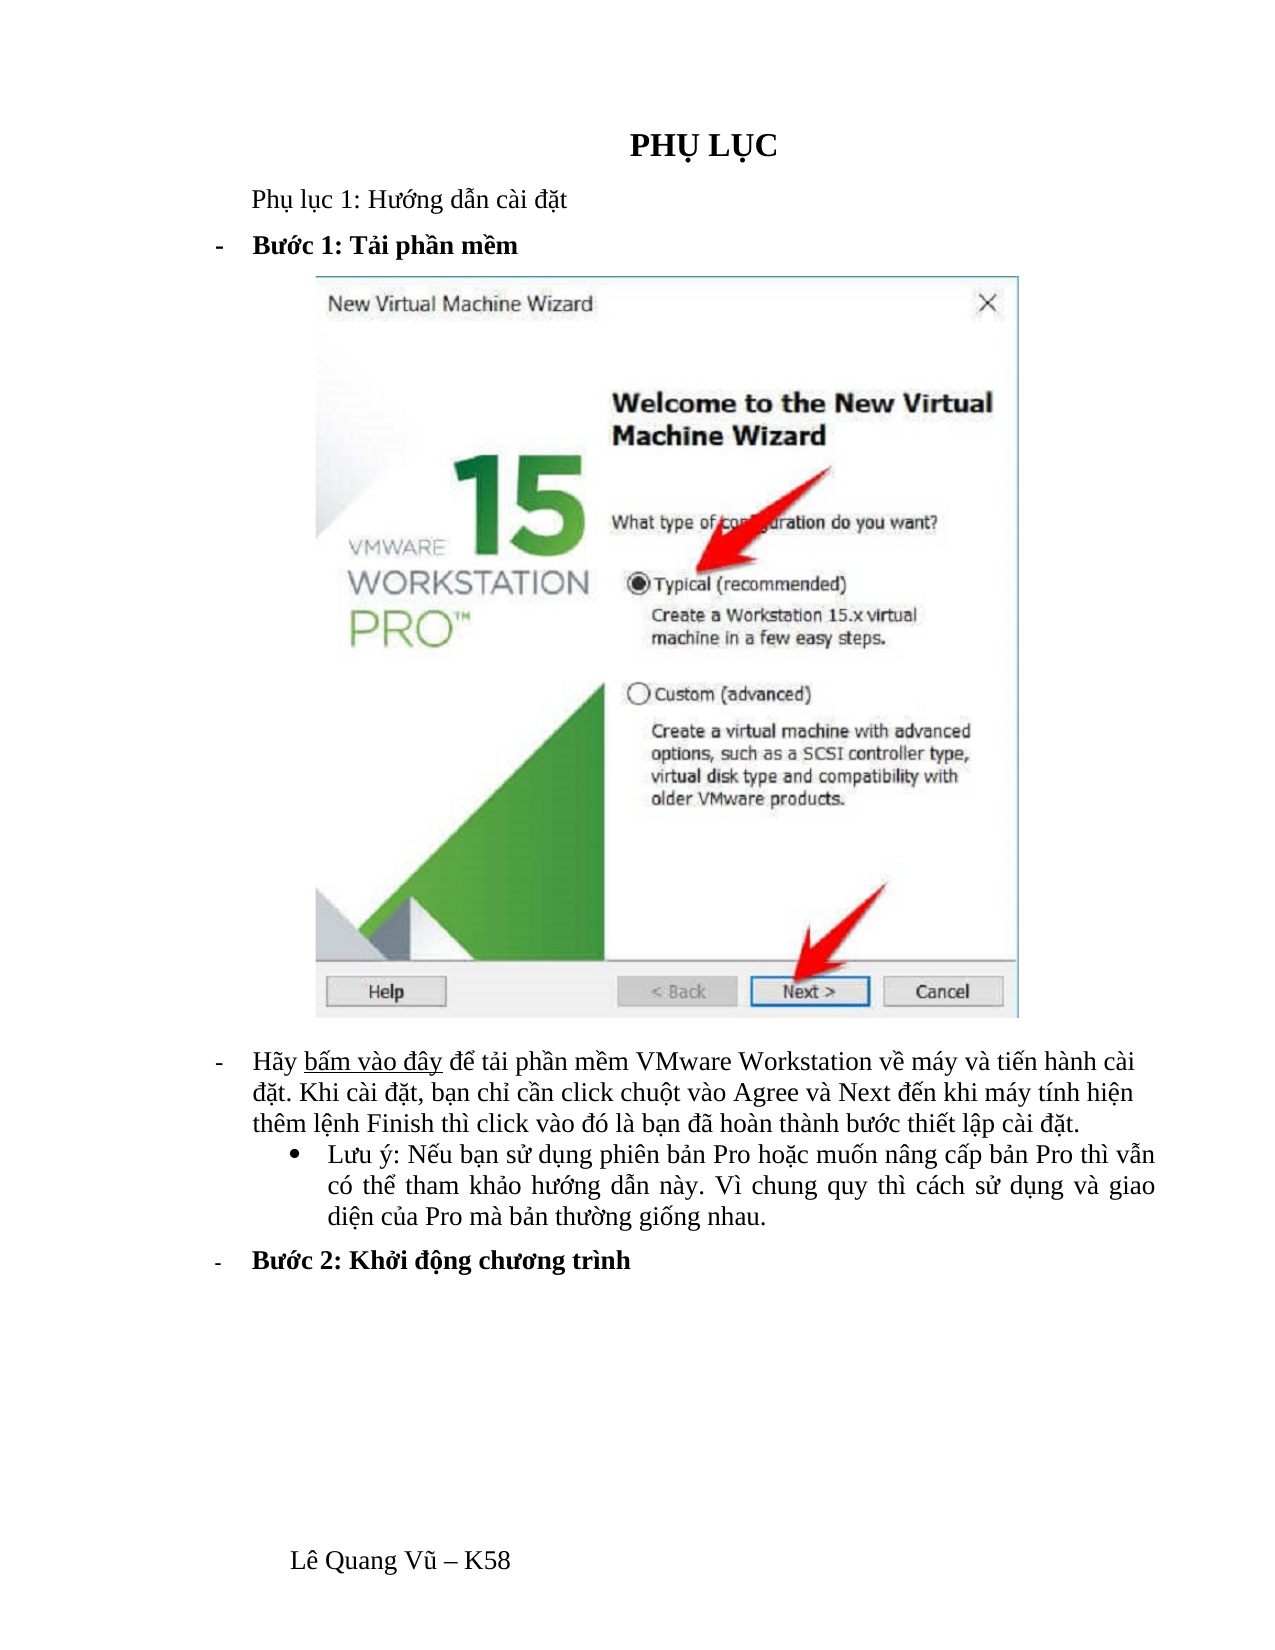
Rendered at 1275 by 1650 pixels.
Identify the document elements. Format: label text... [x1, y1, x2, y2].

list Lưu ý: Nếu bạn sử dụng phiên bản Pro hoặc muốn nâng cấp bản Pro thì vẫn có thể tham khảo hướng dẫn này. Vì chung quy thì cách sử dụng và giao diện của Pro mà bản thường giống nhau. [290, 1138, 1157, 1232]
list Hãy bấm vào đây để tải phần mềm VMware Workstation về máy và tiến hành cài đặt. Khi cài đặt, bạn chỉ cần click chuột vào Agree và Next đến khi máy tính hiện thêm lệnh Finish thì click vào đó là bạn đã hoàn thành bước thiết lập cài đặt. [215, 1044, 1157, 1138]
text Phụ lục 1: Hướng dẫn cài đặt [251, 183, 1157, 214]
picture [315, 276, 1019, 1018]
list Bước 1: Tải phần mềm [215, 229, 1157, 261]
list Bước 2: Khởi động chương trình [214, 1244, 1157, 1275]
subtitle PHỤ LỤC [251, 125, 1157, 164]
